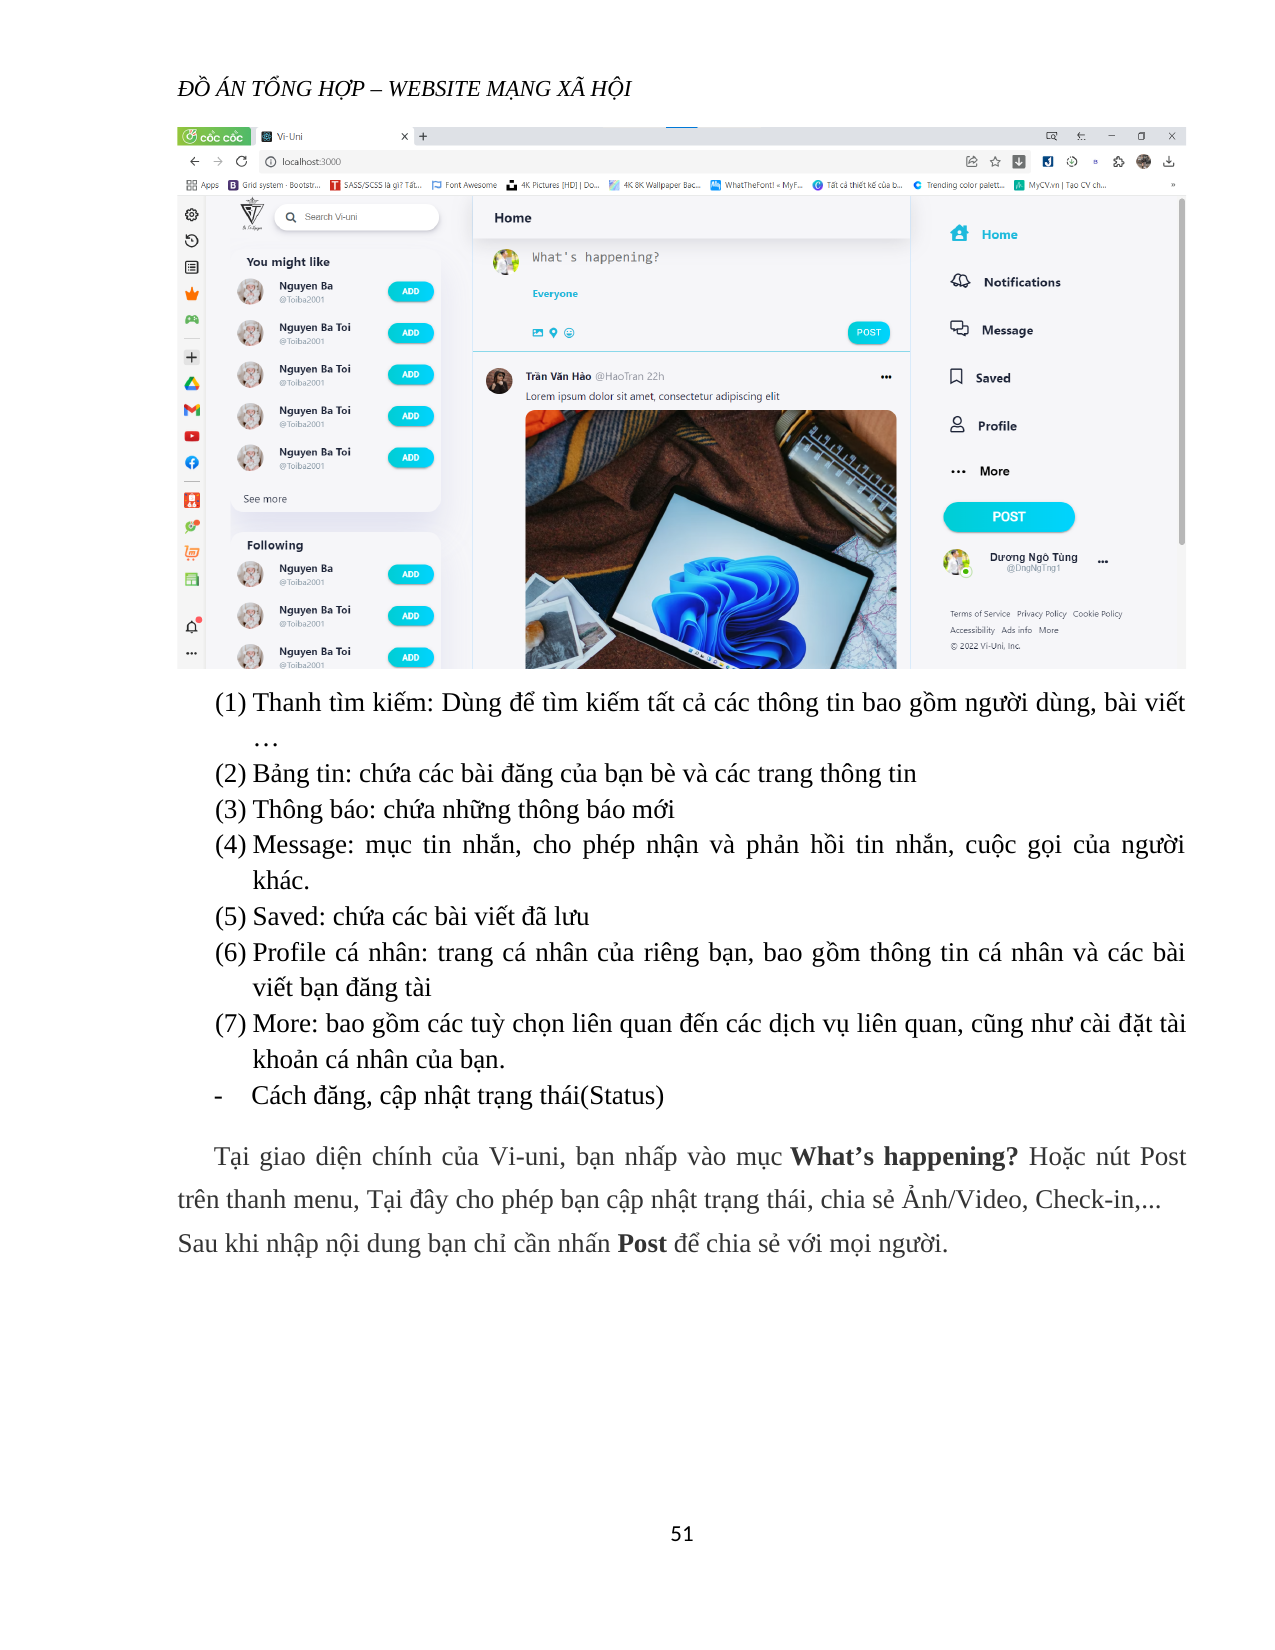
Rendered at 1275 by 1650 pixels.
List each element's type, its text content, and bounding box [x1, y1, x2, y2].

list Thanh tìm kiếm: Dùng để tìm kiếm tất cả các thông tin bao gồm người dùng, bài viết … [215, 686, 1186, 753]
list Bảng tin: chứa các bài đăng của bạn bè và các trang thông tin [215, 757, 1186, 788]
picture [177, 127, 1187, 669]
list More: bao gồm các tuỳ chọn liên quan đến các dịch vụ liên quan, cũng như cài đặt tài khoản cá nhân của bạn. [215, 1007, 1186, 1074]
list Profile cá nhân: trang cá nhân của riêng bạn, bao gồm thông tin cá nhân và các bài viết bạn đăng tài [215, 936, 1186, 1003]
list Message: mục tin nhắn, cho phép nhận và phản hồi tin nhắn, cuộc gọi của người khác. [215, 829, 1186, 896]
text Sau khi nhập nội dung bạn chỉ cần nhấn Post để chia sẻ với mọi người. [177, 1214, 1186, 1258]
text Tại giao diện chính của Vi-uni, bạn nhấp vào mục What’s happening? Hoặc nút Post trên thanh menu, Tại đây cho phép bạn cập nhật trạng thái, chia sẻ Ảnh/Video, Check-in,... [177, 1127, 1186, 1214]
list Saved: chứa các bài viết đã lưu [215, 900, 1186, 931]
list Cách đăng, cập nhật trạng thái(Status) [213, 1079, 1186, 1110]
list Thông báo: chứa những thông báo mới [215, 793, 1186, 824]
